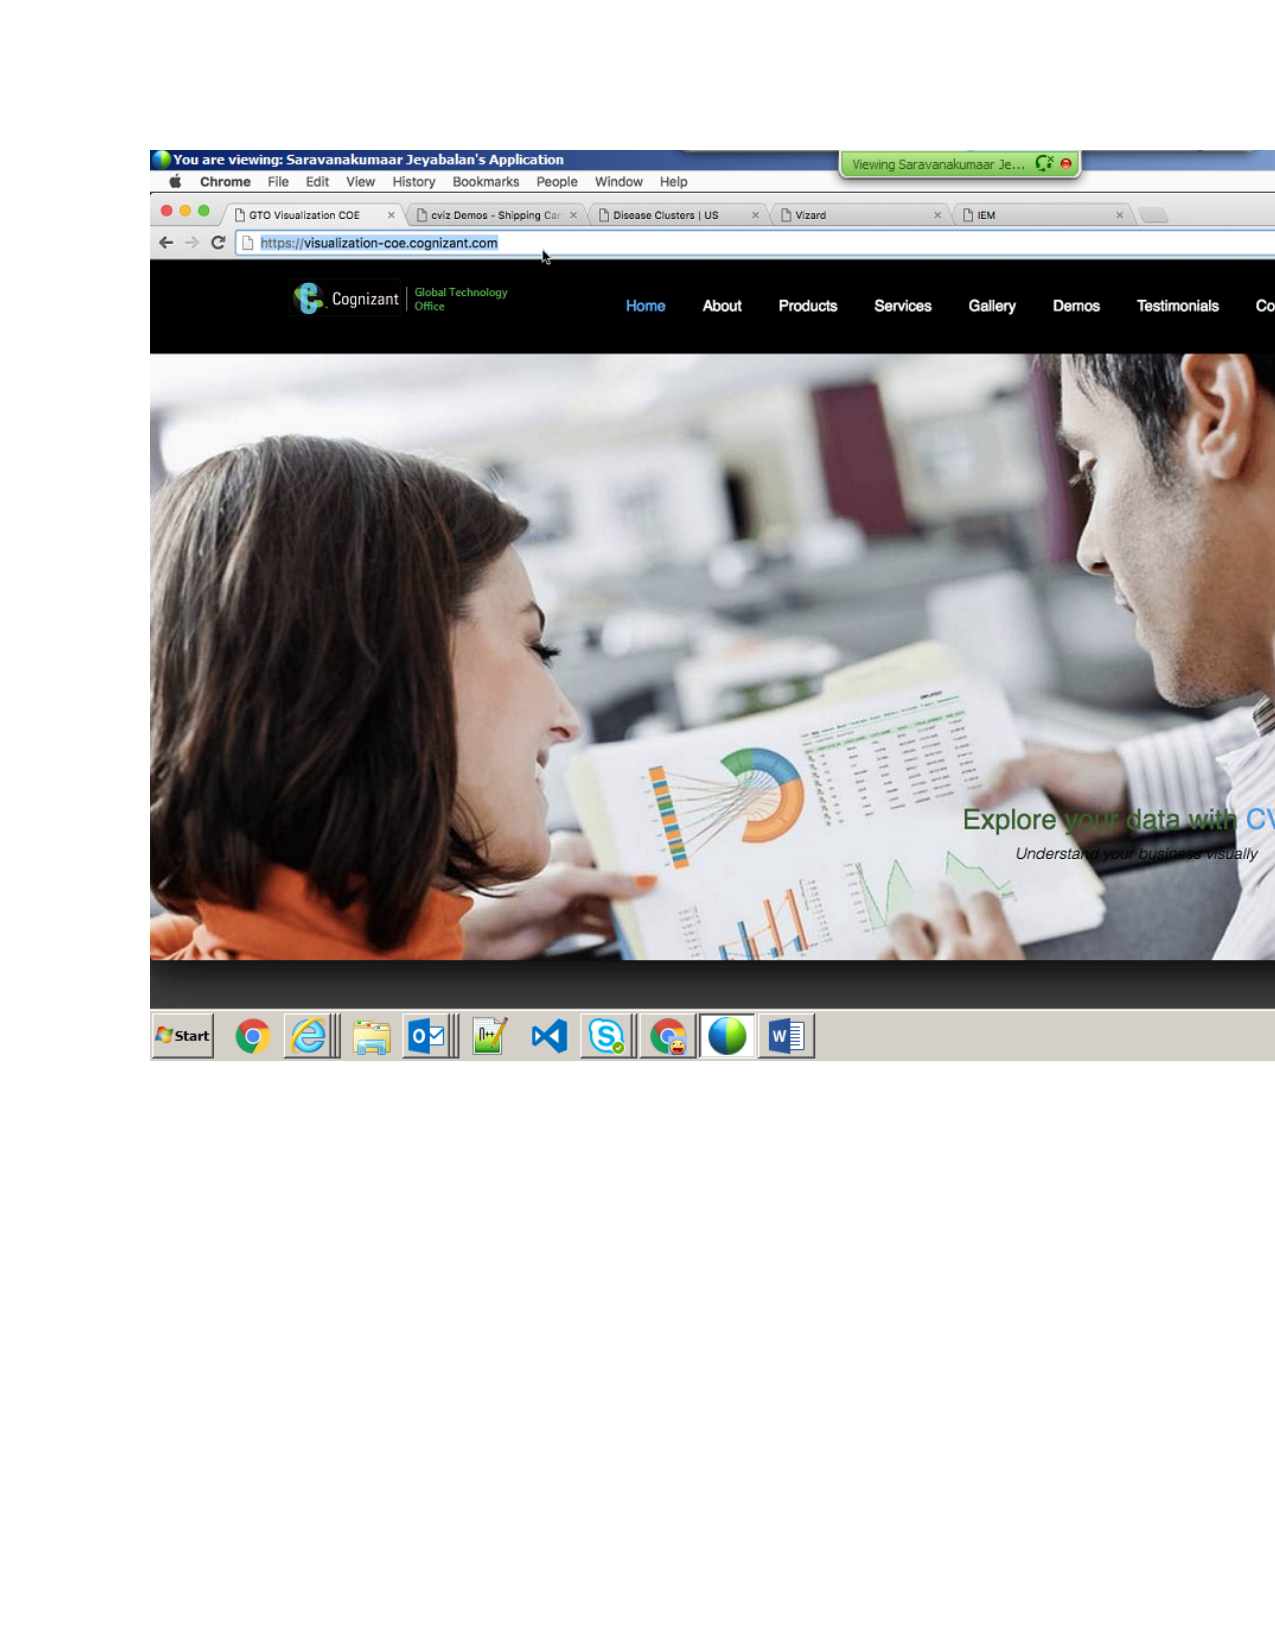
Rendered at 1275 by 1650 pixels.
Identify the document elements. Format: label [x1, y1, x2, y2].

picture [150, 150, 1275, 1061]
